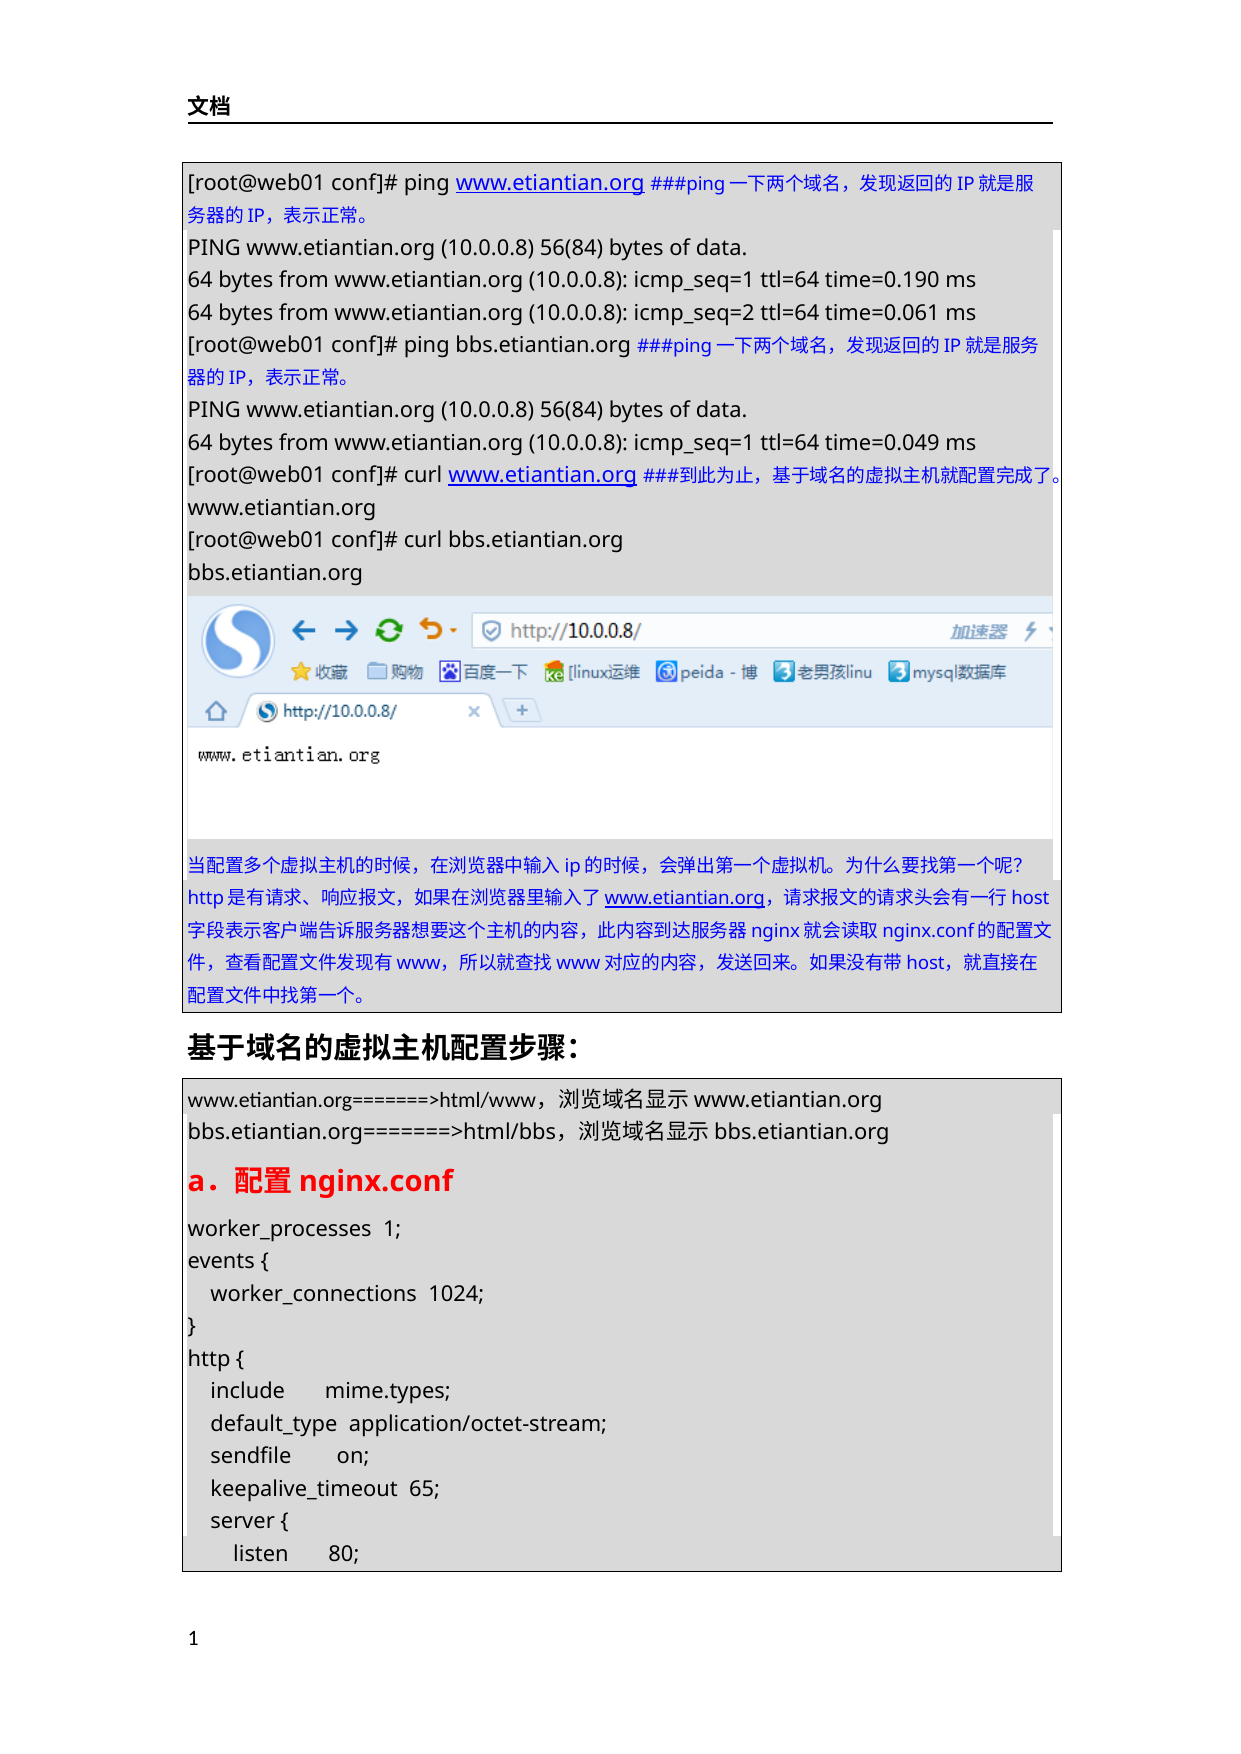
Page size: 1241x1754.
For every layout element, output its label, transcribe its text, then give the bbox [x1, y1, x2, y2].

text a．配置nginx.conf [187, 1146, 1053, 1211]
text events { [187, 1244, 1053, 1276]
text [root@web01 conf]# curl bbs.etiantian.org [187, 523, 1053, 555]
text 64 bytes from www.etiantian.org (10.0.0.8): icmp_seq=2 ttl=64 time=0.061 ms [187, 295, 1053, 328]
text bbs.etiantian.org=======>html/bbs，浏览域名显示bbs.etiantian.org [187, 1114, 1053, 1146]
text keepalive_timeout 65; [187, 1471, 1053, 1504]
text [root@web01 conf]# ping www.etiantian.org ###ping一下两个域名，发现返回的IP就是服务器的IP，表示正常。 [183, 163, 1061, 230]
text worker_connections 1024; [187, 1276, 1053, 1309]
text } [187, 1309, 1053, 1341]
text PING www.etiantian.org (10.0.0.8) 56(84) bytes of data. [187, 230, 1053, 263]
text worker_processes 1; [187, 1211, 1053, 1244]
text bbs.etiantian.org [187, 555, 1053, 588]
text 64 bytes from www.etiantian.org (10.0.0.8): icmp_seq=1 ttl=64 time=0.049 ms [187, 425, 1053, 458]
text 基于域名的虚拟主机配置步骤： [187, 1013, 1009, 1078]
text [root@web01 conf]# ping bbs.etiantian.org ###ping一下两个域名，发现返回的IP就是服务器的IP，表示正常。 [187, 328, 1053, 393]
text http是有请求、响应报文，如果在浏览器里输入了www.etiantian.org，请求报文的请求头会有一行host字段表示客户端告诉服务器想要这个主机的内容，此内容到达服务器nginx就会读取nginx.conf的配置文件，查看配置文件发现有www，所以就查找www对应的内容，发送回来。如果没有带host，就直接在配置文件中找第一个。 [183, 877, 1061, 1012]
text sendfile on; [187, 1439, 1053, 1471]
text www.etiantian.org [187, 490, 1053, 523]
text www.etiantian.org=======>html/www，浏览域名显示www.etiantian.org [183, 1079, 1061, 1114]
text include mime.types; [187, 1374, 1053, 1406]
text server { [187, 1504, 1053, 1533]
text default_type application/octet-stream; [187, 1406, 1053, 1439]
text 当配置多个虚拟主机的时候，在浏览器中输入ip的时候，会弹出第一个虚拟机。为什么要找第一个呢？ [187, 848, 1053, 877]
text http { [187, 1341, 1053, 1374]
text 64 bytes from www.etiantian.org (10.0.0.8): icmp_seq=1 ttl=64 time=0.190 ms [187, 263, 1053, 295]
text [root@web01 conf]# curl www.etiantian.org ###到此为止，基于域名的虚拟主机就配置完成了。 [187, 458, 1053, 490]
text listen 80; [183, 1533, 1061, 1571]
text PING www.etiantian.org (10.0.0.8) 56(84) bytes of data. [187, 393, 1053, 425]
picture [187, 596, 1053, 839]
